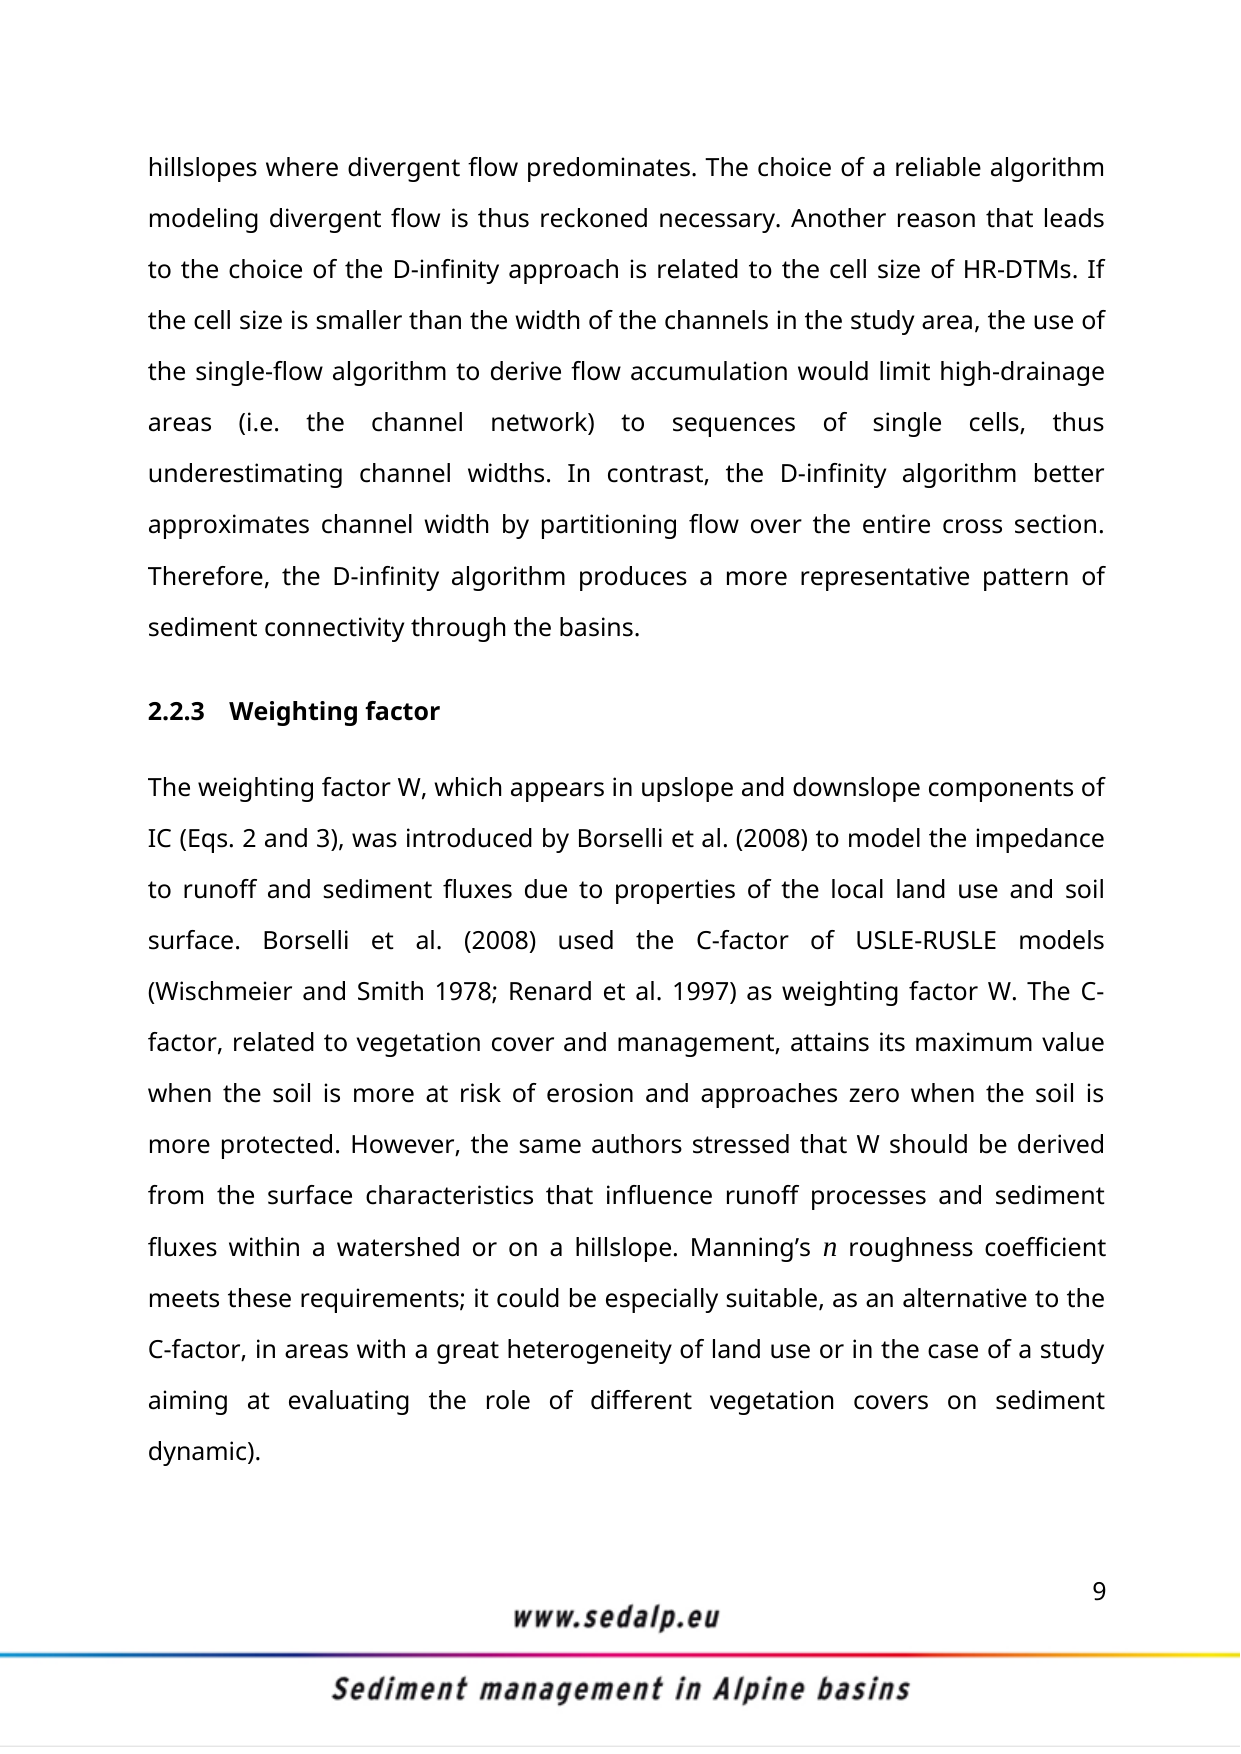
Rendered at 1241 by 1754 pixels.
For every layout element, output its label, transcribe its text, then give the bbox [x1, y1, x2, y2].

subtitle Weighting factor [148, 693, 1106, 728]
picture [0, 1567, 1240, 1748]
text The weighting factor W, which appears in upslope and downslope components of IC (Eqs. 2 and 3), was introduced by Borselli et al. (2008) to model the impedance to runoff and sediment fluxes due to properties of the local land use and soil surface. Borselli et al. (2008) used the C-factor of USLE-RUSLE models (Wischmeier and Smith 1978; Renard et al. 1997) as weighting factor W. The C-factor, related to vegetation cover and management, attains its maximum value when the soil is more at risk of erosion and approaches zero when the soil is more protected. However, the same authors stressed that W should be derived from the surface characteristics that influence runoff processes and sediment fluxes within a watershed or on a hillslope. Manning’s n roughness coefficient meets these requirements; it could be especially suitable, as an alternative to the C-factor, in areas with a great heterogeneity of land use or in the case of a study aiming at evaluating the role of different vegetation covers on sediment dynamic). [148, 769, 1106, 1468]
